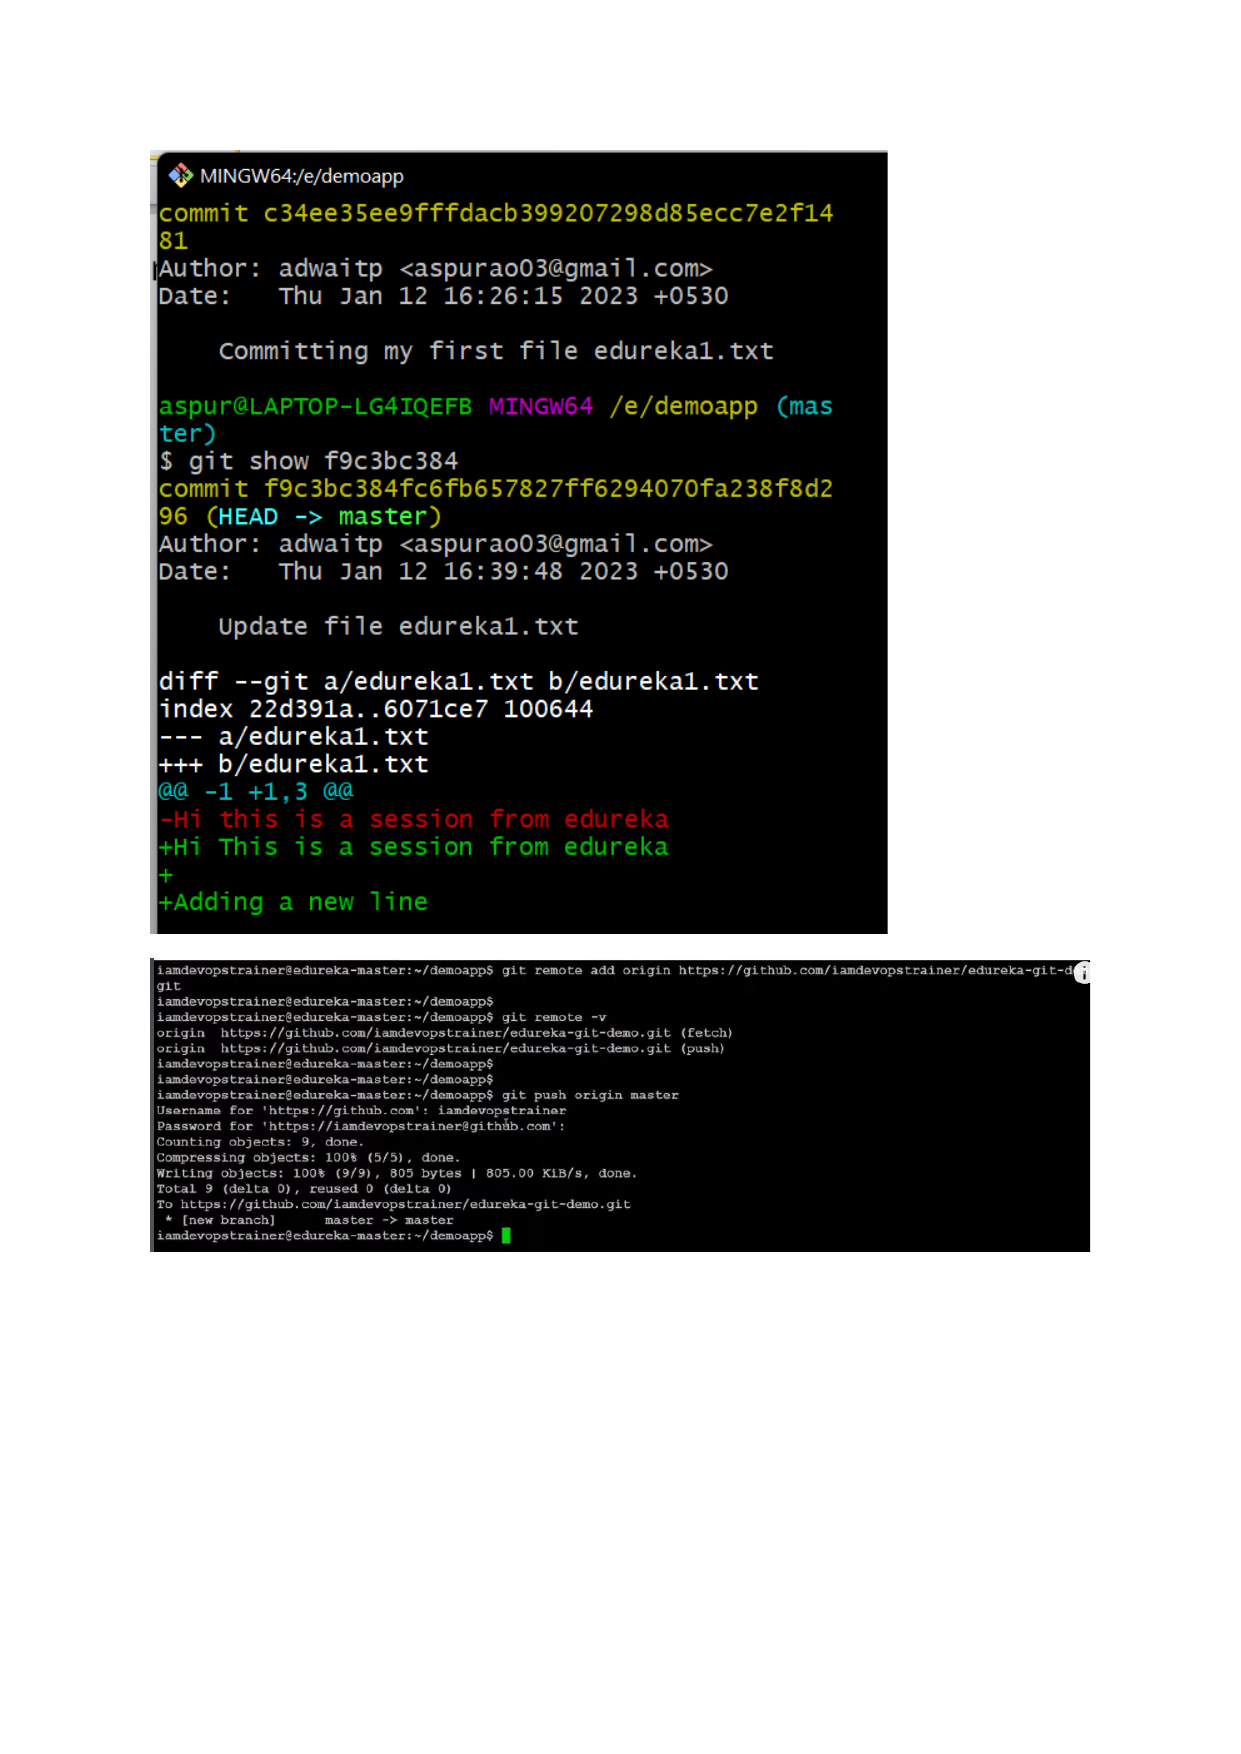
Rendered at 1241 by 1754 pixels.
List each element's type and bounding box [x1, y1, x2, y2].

picture [150, 150, 888, 934]
picture [150, 958, 1091, 1252]
